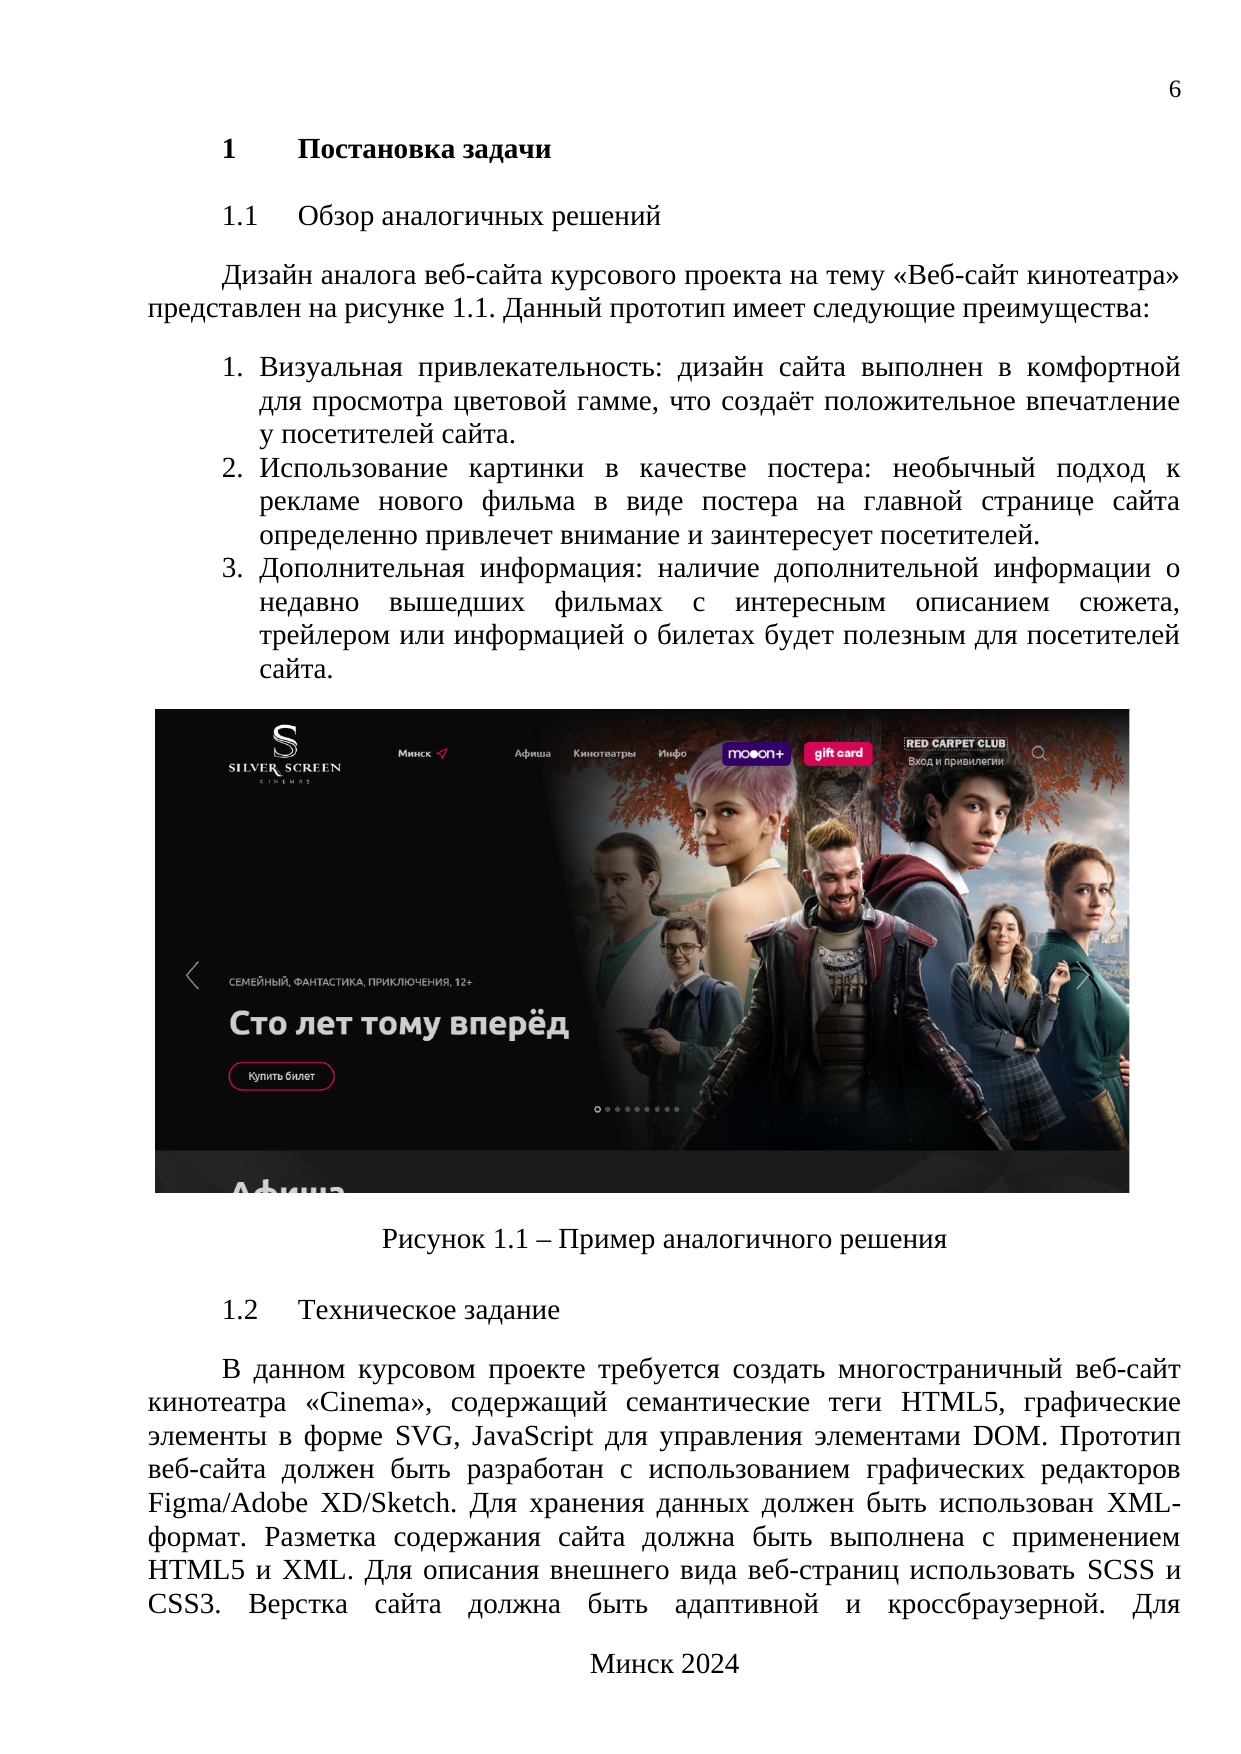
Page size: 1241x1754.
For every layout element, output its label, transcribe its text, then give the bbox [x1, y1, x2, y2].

text Рисунок 1.1 – Пример аналогичного решения [148, 1221, 1181, 1255]
picture [155, 709, 1130, 1193]
list Постановка задачи [148, 131, 1181, 165]
list Техническое задание [148, 1292, 1181, 1326]
list Визуальная привлекательность: дизайн сайта выполнен в комфортной для просмотра цветовой гамме, что создаёт положительное впечатление у посетителей сайта. [222, 349, 1181, 450]
list Дополнительная информация: наличие дополнительной информации о недавно вышедших фильмах с интересным описанием сюжета, трейлером или информацией о билетах будет полезным для посетителей сайта. [222, 550, 1181, 684]
text Дизайн аналога веб-сайта курсового проекта на тему «Веб-сайт кинотеатра» представлен на рисунке 1.1. Данный прототип имеет следующие преимущества: [148, 257, 1181, 324]
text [148, 1351, 1181, 1619]
list Обзор аналогичных решений [148, 198, 1181, 232]
list Использование картинки в качестве постера: необычный подход к рекламе нового фильма в виде постера на главной странице сайта определенно привлечет внимание и заинтересует посетителей. [222, 450, 1181, 550]
